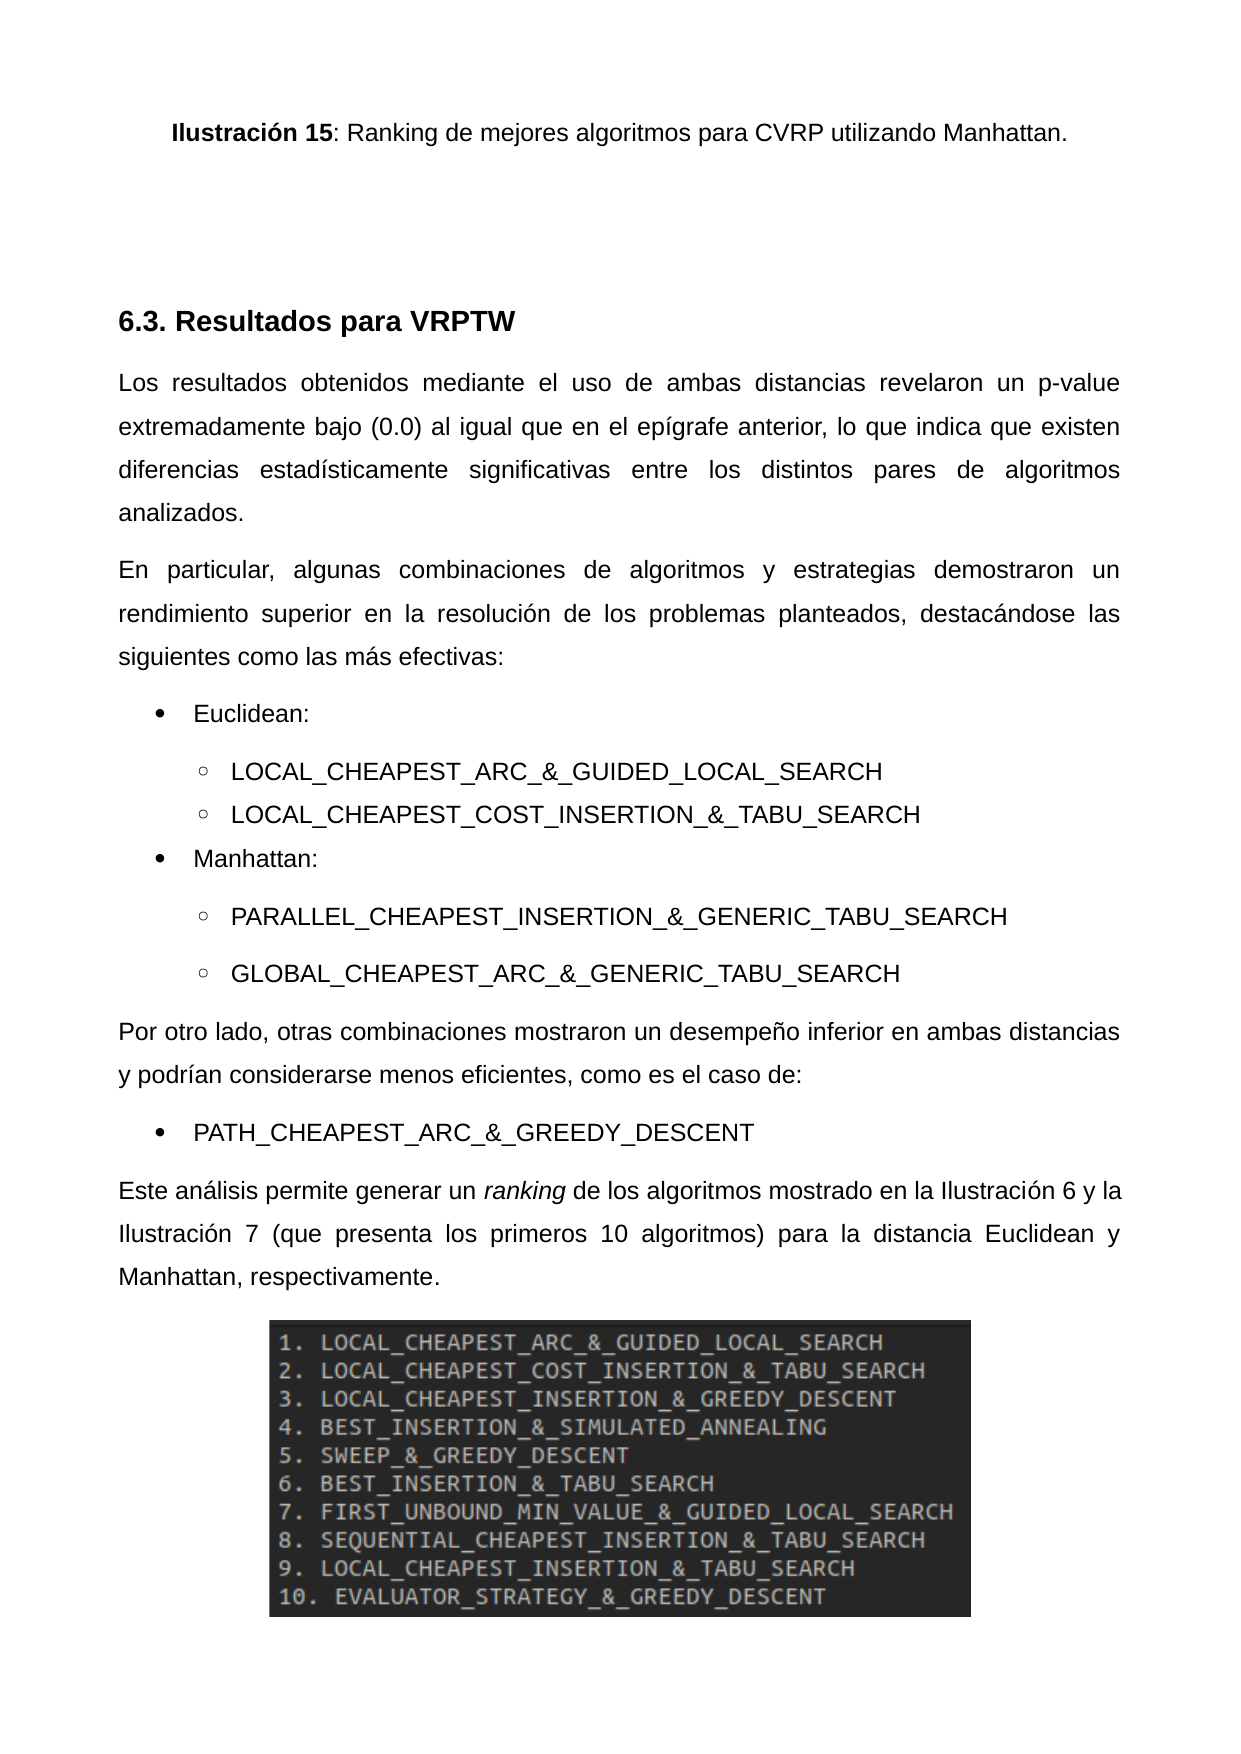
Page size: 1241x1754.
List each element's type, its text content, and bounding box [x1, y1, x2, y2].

list GLOBAL_CHEAPEST_ARC_&_GENERIC_TABU_SEARCH [193, 959, 1122, 988]
text 6.3. Resultados para VRPTW [118, 303, 1122, 337]
list Euclidean: [156, 699, 1122, 728]
text En particular, algunas combinaciones de algoritmos y estrategias demostraron un rendimiento superior en la resolución de los problemas planteados, destacándose las siguientes como las más efectivas: [118, 556, 1122, 671]
list PARALLEL_CHEAPEST_INSERTION_&_GENERIC_TABU_SEARCH [193, 902, 1122, 930]
picture [269, 1320, 971, 1617]
list LOCAL_CHEAPEST_ARC_&_GUIDED_LOCAL_SEARCH [193, 757, 1122, 786]
list Manhattan: [156, 844, 1122, 873]
text Por otro lado, otras combinaciones mostraron un desempeño inferior en ambas distancias y podrían considerarse menos eficientes, como es el caso de: [118, 1017, 1122, 1089]
list LOCAL_CHEAPEST_COST_INSERTION_&_TABU_SEARCH [193, 801, 1122, 829]
text Los resultados obtenidos mediante el uso de ambas distancias revelaron un p-value extremadamente bajo (0.0) al igual que en el epígrafe anterior, lo que indica que existen diferencias estadísticamente significativas entre los distintos pares de algoritmos analizados. [118, 368, 1122, 527]
list PATH_CHEAPEST_ARC_&_GREEDY_DESCENT [156, 1118, 1122, 1147]
text Este análisis permite generar un ranking de los algoritmos mostrado en la Ilustración 6 y la Ilustración 7 (que presenta los primeros 10 algoritmos) para la distancia Euclidean y Manhattan, respectivamente. [118, 1176, 1122, 1291]
text Ilustración 15: Ranking de mejores algoritmos para CVRP utilizando Manhattan. [118, 118, 1122, 147]
